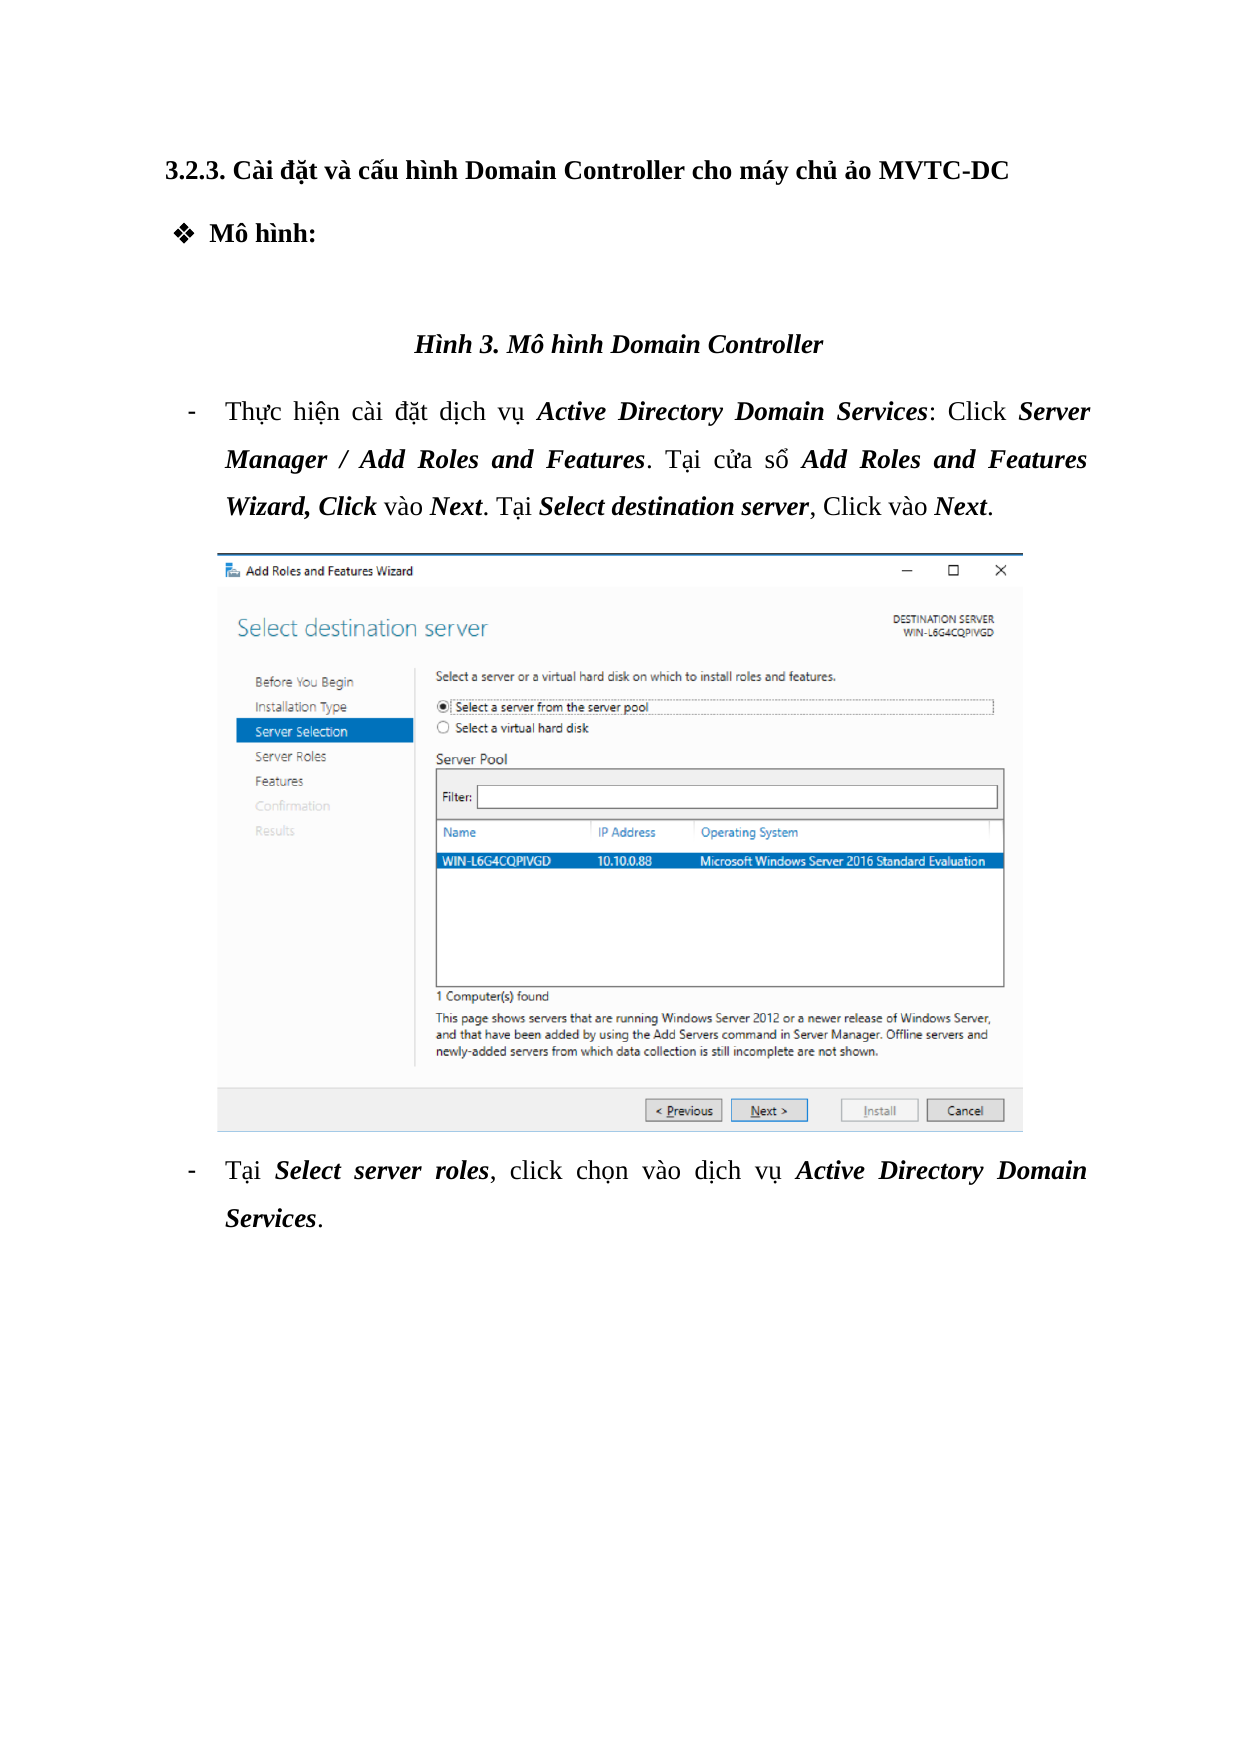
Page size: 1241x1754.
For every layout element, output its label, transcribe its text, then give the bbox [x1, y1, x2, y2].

text Hình 3. Mô hình Domain Controller [150, 328, 1090, 359]
subtitle 3.2.3. Cài đặt và cấu hình Domain Controller cho máy chủ ảo MVTC-DC [165, 154, 1090, 185]
list Mô hình: [172, 217, 1090, 249]
list Thực hiện cài đặt dịch vụ Active Directory Domain Services: Click Server Manager / Add Roles and Features. Tại cửa sổ Add Roles and Features Wizard, Click vào Next. Tại Select destination server, Click vào Next. [187, 391, 1090, 521]
picture [217, 553, 1023, 1132]
list Tại Select server roles, click chọn vào dịch vụ Active Directory Domain Services. [187, 1150, 1090, 1234]
